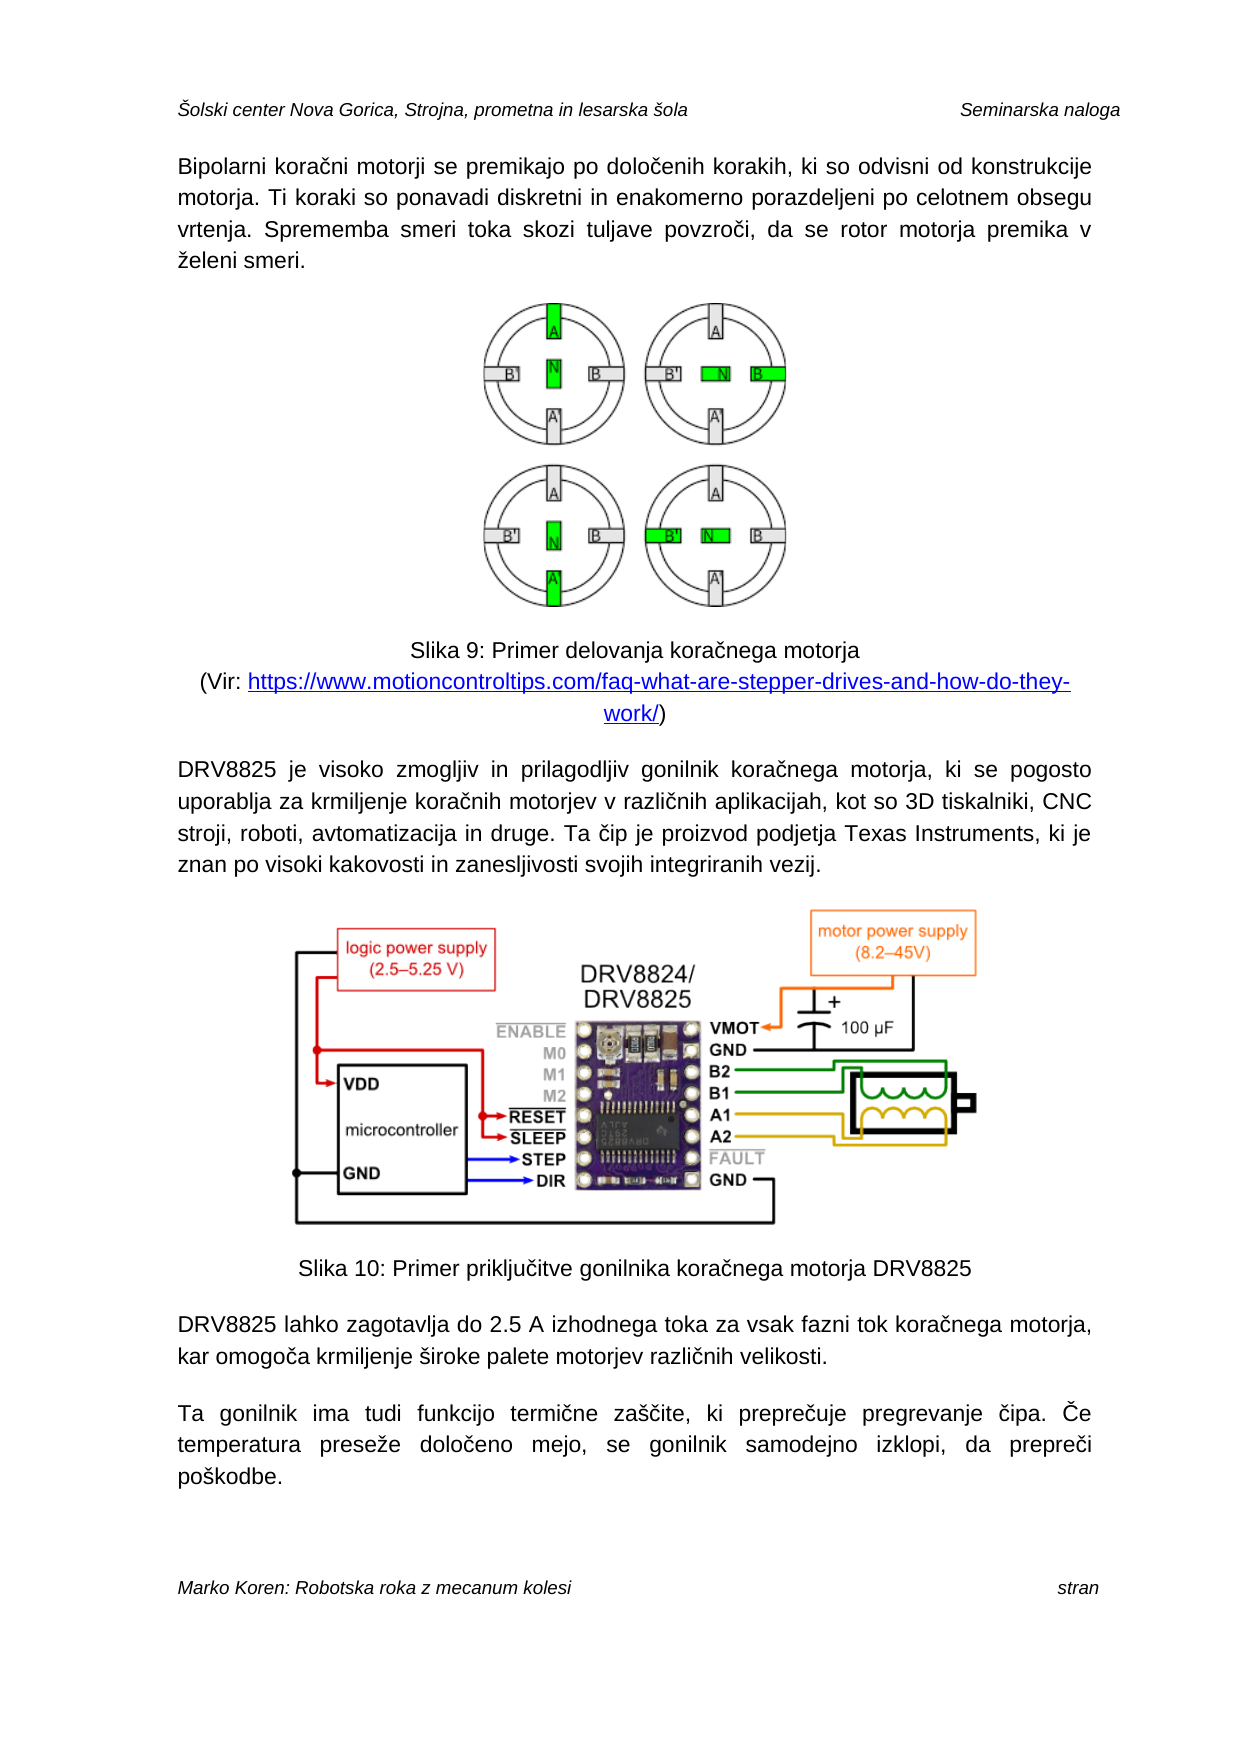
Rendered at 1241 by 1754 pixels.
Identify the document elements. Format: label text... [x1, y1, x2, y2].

text DRV8825 lahko zagotavlja do 2.5 A izhodnega toka za vsak fazni tok koračnega motorja, kar omogoča krmiljenje široke palete motorjev različnih velikosti. [177, 1311, 1092, 1369]
text Slika 9: Primer delovanja koračnega motorja (Vir: https://www.motioncontroltips.com/faq-what-are-stepper-drives-and-how-do-they-work/) [177, 637, 1092, 726]
picture [483, 303, 787, 607]
picture [292, 907, 978, 1225]
text Slika 10: Primer priključitve gonilnika koračnega motorja DRV8825 [177, 1255, 1092, 1281]
text Bipolarni koračni motorji se premikajo po določenih korakih, ki so odvisni od konstrukcije motorja. Ti koraki so ponavadi diskretni in enakomerno porazdeljeni po celotnem obsegu vrtenja. Sprememba smeri toka skozi tuljave povzroči, da se rotor motorja premika v želeni smeri. [177, 153, 1092, 274]
text DRV8825 je visoko zmogljiv in prilagodljiv gonilnik koračnega motorja, ki se pogosto uporablja za krmiljenje koračnih motorjev v različnih aplikacijah, kot so 3D tiskalniki, CNC stroji, roboti, avtomatizacija in druge. Ta čip je proizvod podjetja Texas Instruments, ki je znan po visoki kakovosti in zanesljivosti svojih integriranih vezij. [177, 756, 1092, 877]
text Ta gonilnik ima tudi funkcijo termične zaščite, ki preprečuje pregrevanje čipa. Če temperatura preseže določeno mejo, se gonilnik samodejno izklopi, da prepreči poškodbe. [177, 1399, 1092, 1489]
